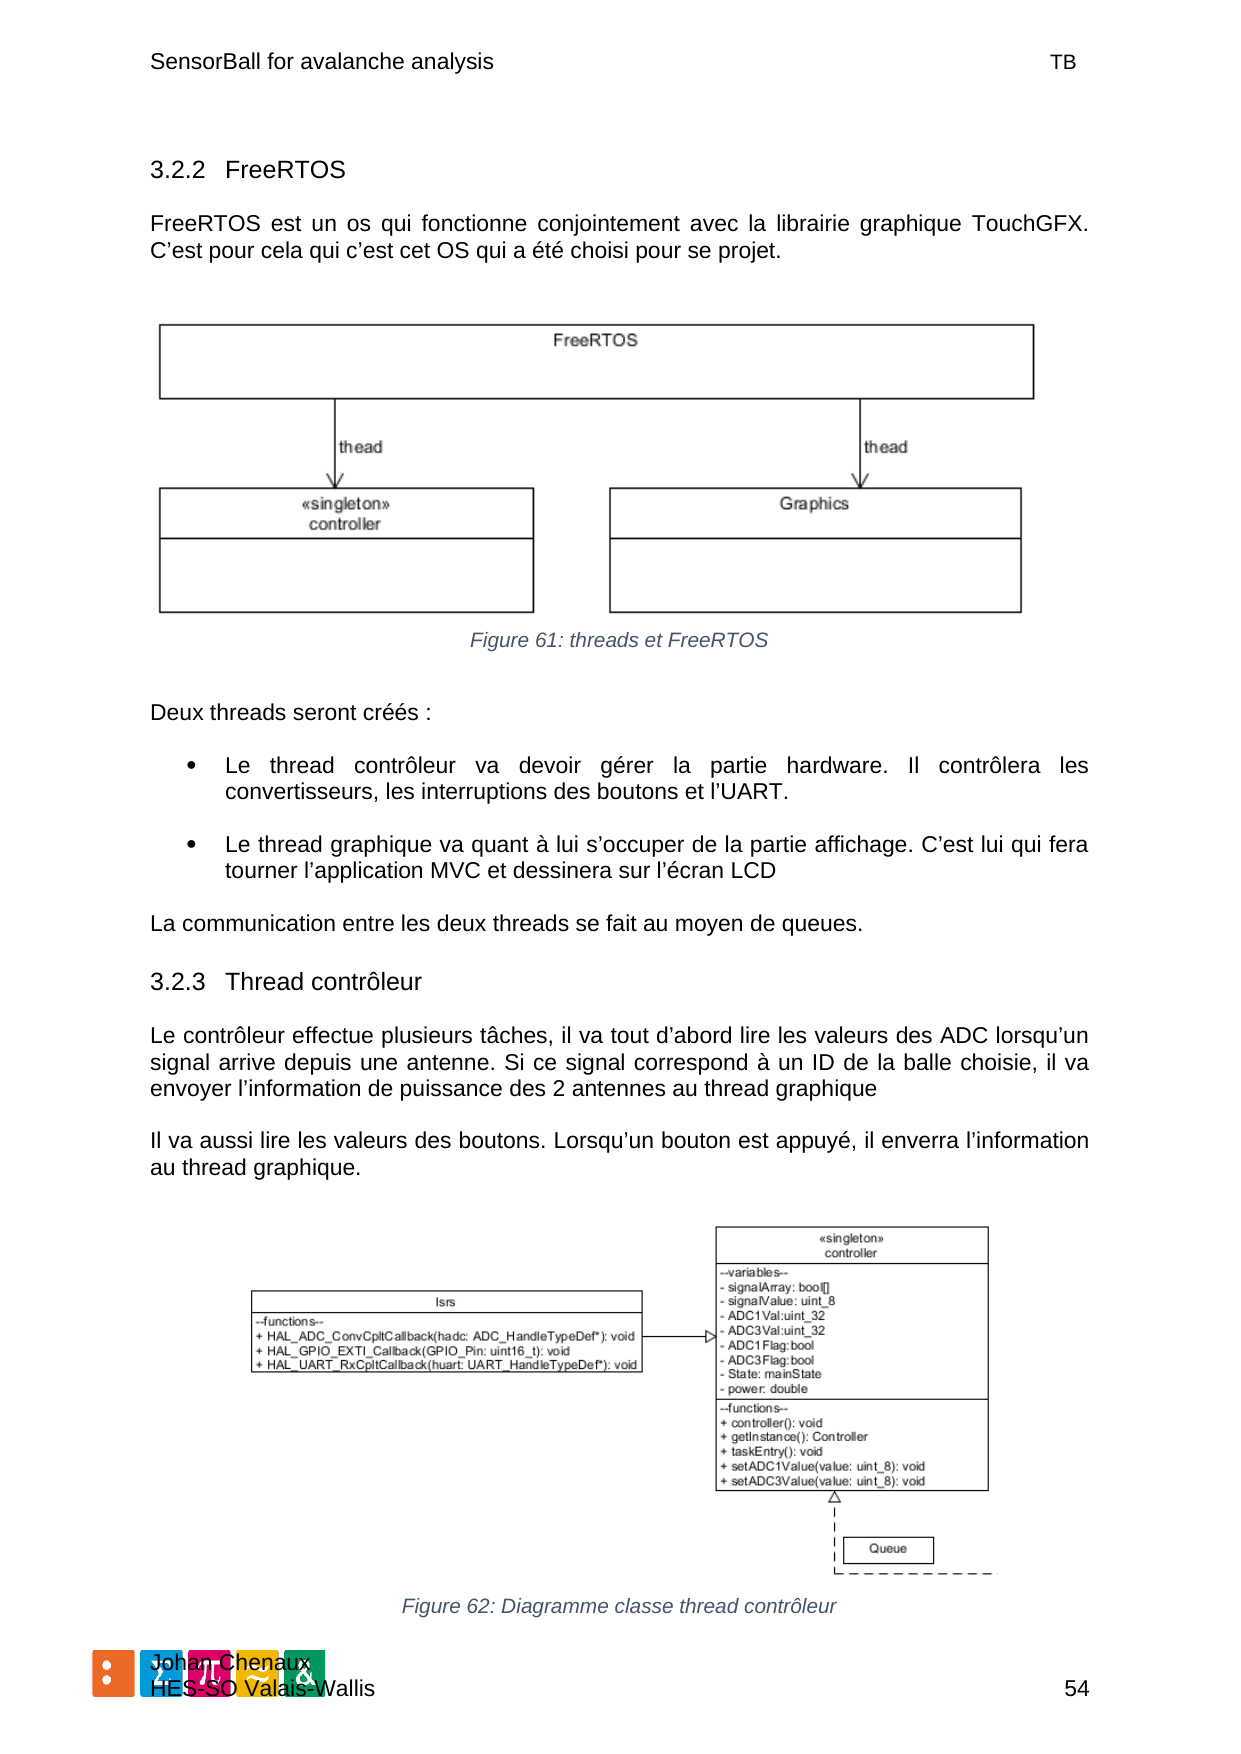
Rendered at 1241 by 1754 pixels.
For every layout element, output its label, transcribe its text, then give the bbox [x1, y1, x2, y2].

text FreeRTOS est un os qui fonctionne conjointement avec la librairie graphique TouchGFX. C’est pour cela qui c’est cet OS qui a été choisi pour se projet. [150, 210, 1090, 263]
picture [92, 1650, 140, 1697]
subtitle Thread contrôleur [150, 967, 1090, 996]
picture [150, 315, 1044, 629]
list Le thread graphique va quant à lui s’occuper de la partie affichage. C’est lui qui fera tourner l’application MVC et dessinera sur l’écran LCD [187, 831, 1090, 884]
list Le thread contrôleur va devoir gérer la partie hardware. Il contrôlera les convertisseurs, les interruptions des boutons et l’UART. [187, 752, 1090, 805]
picture [183, 1650, 326, 1697]
subtitle FreeRTOS [150, 155, 1090, 184]
picture [242, 1206, 998, 1595]
text La communication entre les deux threads se fait au moyen de queues. [150, 910, 1090, 936]
text Deux threads seront créés : [150, 699, 1090, 726]
text Il va aussi lire les valeurs des boutons. Lorsqu’un bouton est appuyé, il enverra l’information au thread graphique. [150, 1127, 1090, 1180]
text Le contrôleur effectue plusieurs tâches, il va tout d’abord lire les valeurs des ADC lorsqu’un signal arrive depuis une antenne. Si ce signal correspond à un ID de la balle choisie, il va envoyer l’information de puissance des 2 antennes au thread graphique [150, 1022, 1090, 1101]
